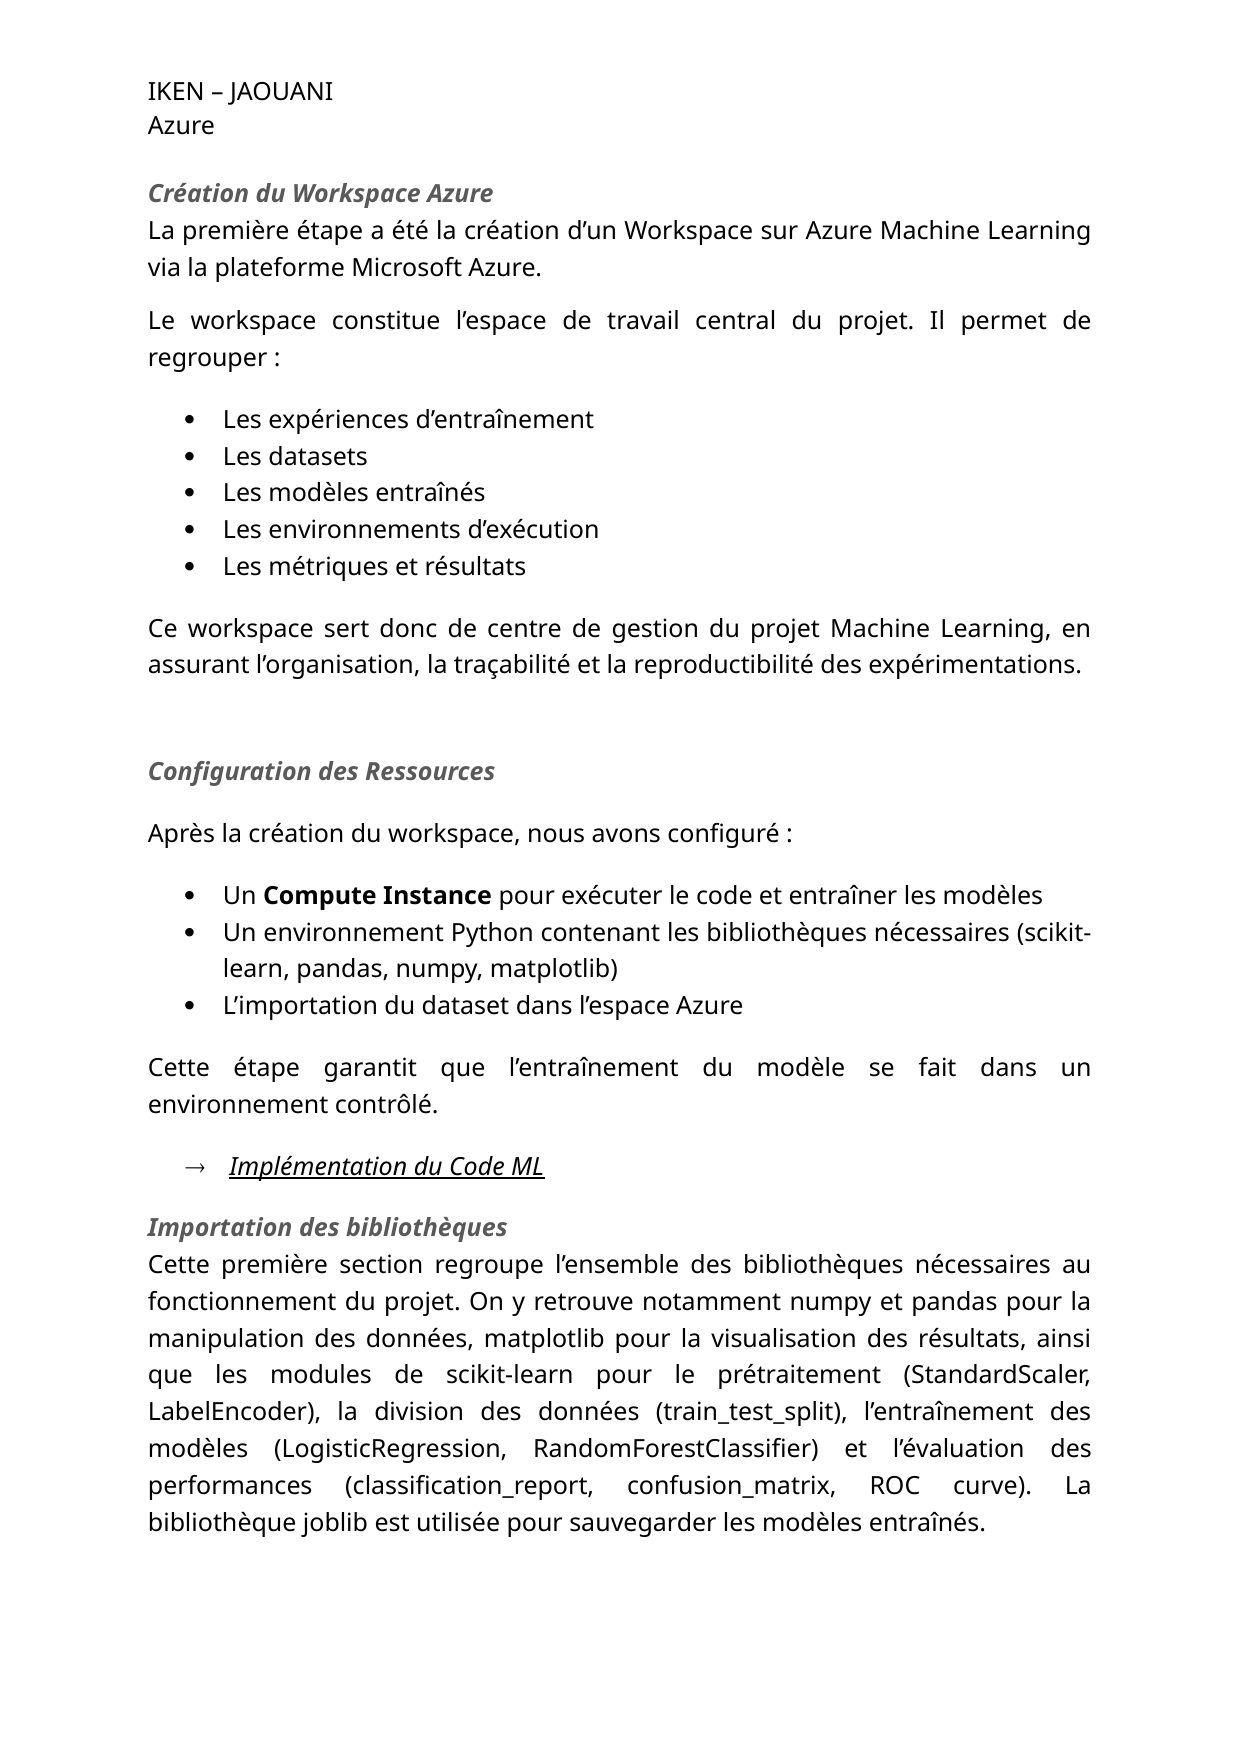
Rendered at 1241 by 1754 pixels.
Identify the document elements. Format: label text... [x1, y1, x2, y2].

text Cette première section regroupe l’ensemble des bibliothèques nécessaires au fonctionnement du projet. On y retrouve notamment numpy et pandas pour la manipulation des données, matplotlib pour la visualisation des résultats, ainsi que les modules de scikit-learn pour le prétraitement (StandardScaler, LabelEncoder), la division des données (train_test_split), l’entraînement des modèles (LogisticRegression, RandomForestClassifier) et l’évaluation des performances (classification_report, confusion_matrix, ROC curve). La bibliothèque joblib est utilisée pour sauvegarder les modèles entraînés. [148, 1247, 1092, 1538]
subtitle Configuration des Ressources [148, 754, 1092, 788]
text Après la création du workspace, nous avons configuré : [148, 816, 1092, 850]
subtitle Création du Workspace Azure [148, 176, 1092, 210]
list Un environnement Python contenant les bibliothèques nécessaires (scikit-learn, pandas, numpy, matplotlib) [185, 914, 1092, 985]
text Le workspace constitue l’espace de travail central du projet. Il permet de regrouper : [148, 303, 1092, 374]
list Les datasets [185, 438, 1092, 472]
subtitle Importation des bibliothèques [148, 1210, 1092, 1244]
text La première étape a été la création d’un Workspace sur Azure Machine Learning via la plateforme Microsoft Azure. [148, 213, 1092, 284]
list Les environnements d’exécution [185, 512, 1092, 546]
list Implémentation du Code ML [185, 1148, 1092, 1182]
list Un Compute Instance pour exécuter le code et entraîner les modèles [185, 878, 1092, 912]
list Les modèles entraînés [185, 475, 1092, 509]
list Les métriques et résultats [185, 549, 1092, 583]
text Cette étape garantit que l’entraînement du modèle se fait dans un environnement contrôlé. [148, 1050, 1092, 1121]
list L’importation du dataset dans l’espace Azure [185, 988, 1092, 1022]
list Les expériences d’entraînement [185, 402, 1092, 436]
text Ce workspace sert donc de centre de gestion du projet Machine Learning, en assurant l’organisation, la traçabilité et la reproductibilité des expérimentations. [148, 610, 1092, 681]
